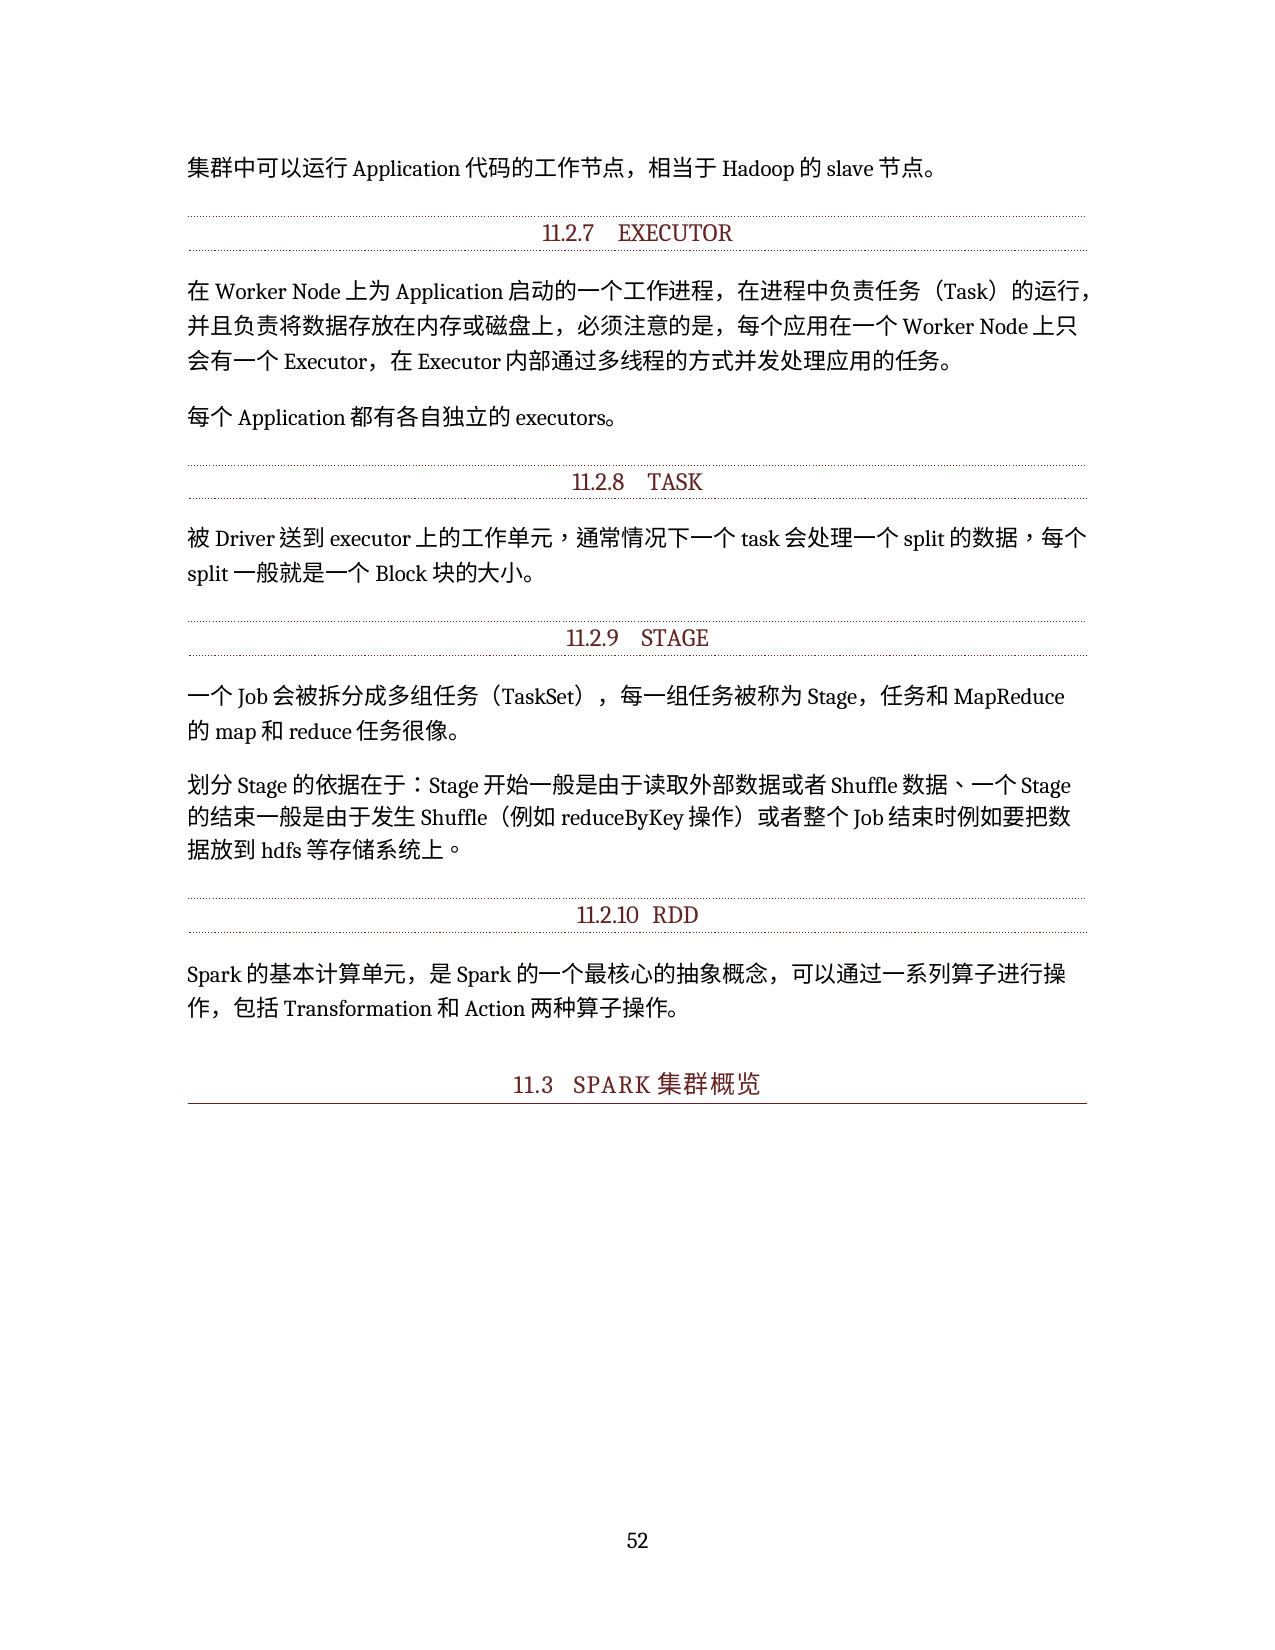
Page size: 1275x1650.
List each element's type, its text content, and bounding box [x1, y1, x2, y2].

subtitle RDD [187, 898, 1087, 933]
text 在Worker Node上为Application启动的一个工作进程，在进程中负责任务（Task）的运行，并且负责将数据存放在内存或磁盘上，必须注意的是，每个应用在一个Worker Node上只会有一个Executor，在Executor内部通过多线程的方式并发处理应用的任务。 [187, 273, 1087, 376]
text 被Driver送到executor上的工作单元，通常情况下一个task会处理一个split的数据，每个split一般就是一个Block块的大小。 [187, 522, 1087, 588]
subtitle Spark集群概览 [187, 1067, 1087, 1104]
text 每个Application都有各自独立的executors。 [187, 398, 1087, 432]
text Spark的基本计算单元，是Spark的一个最核心的抽象概念，可以通过一系列算子进行操作，包括Transformation和Action两种算子操作。 [187, 955, 1087, 1023]
subtitle Executor [187, 216, 1087, 251]
text 一个Job会被拆分成多组任务（TaskSet），每一组任务被称为Stage，任务和MapReduce的map和reduce任务很像。 [187, 678, 1087, 746]
text 划分Stage的依据在于：Stage开始一般是由于读取外部数据或者Shuffle数据、一个Stage的结束一般是由于发生Shuffle（例如reduceByKey操作）或者整个Job结束时例如要把数据放到hdfs等存储系统上。 [187, 768, 1087, 865]
subtitle Task [187, 464, 1087, 499]
subtitle Stage [187, 621, 1087, 656]
text 集群中可以运行Application代码的工作节点，相当于Hadoop的slave节点。 [187, 150, 1087, 183]
